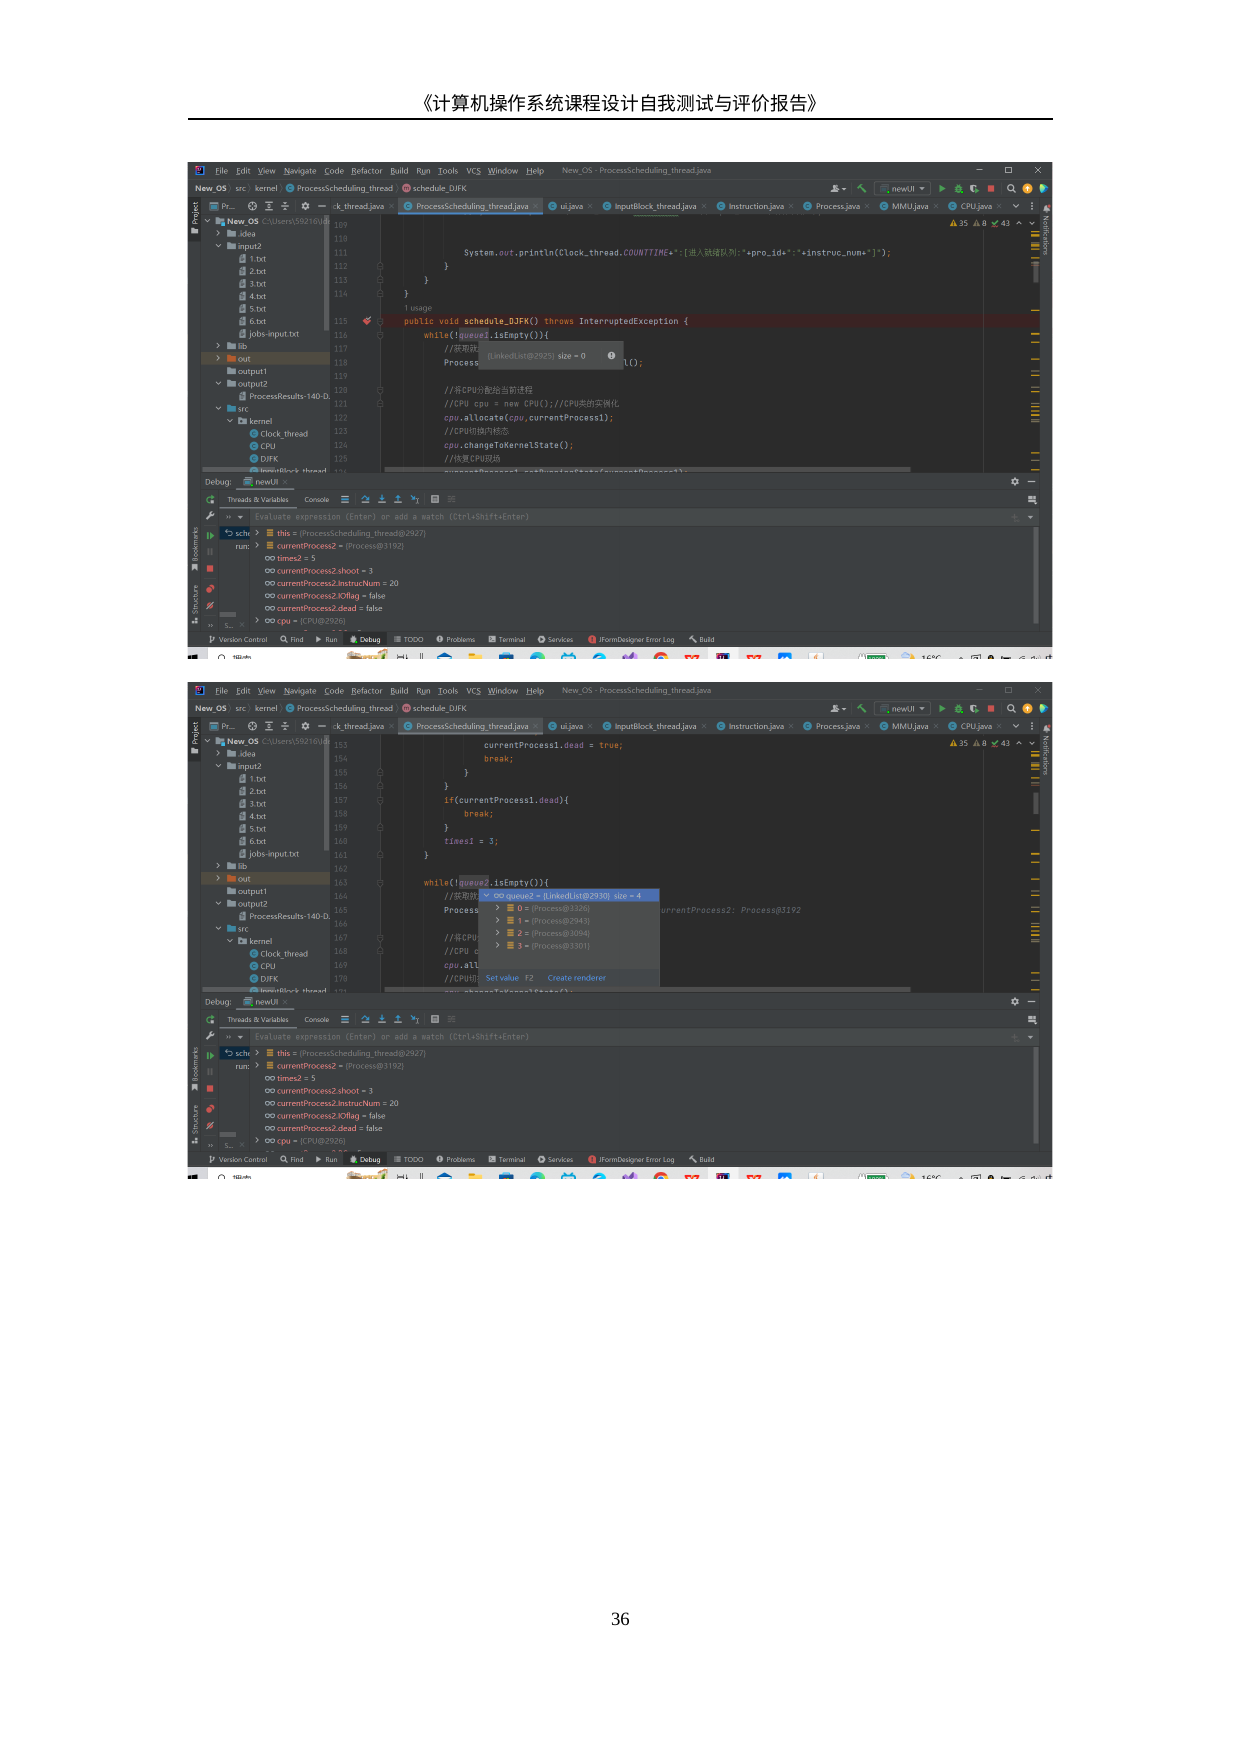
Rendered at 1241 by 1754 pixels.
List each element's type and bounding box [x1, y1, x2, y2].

picture [187, 162, 1053, 659]
picture [187, 682, 1053, 1179]
